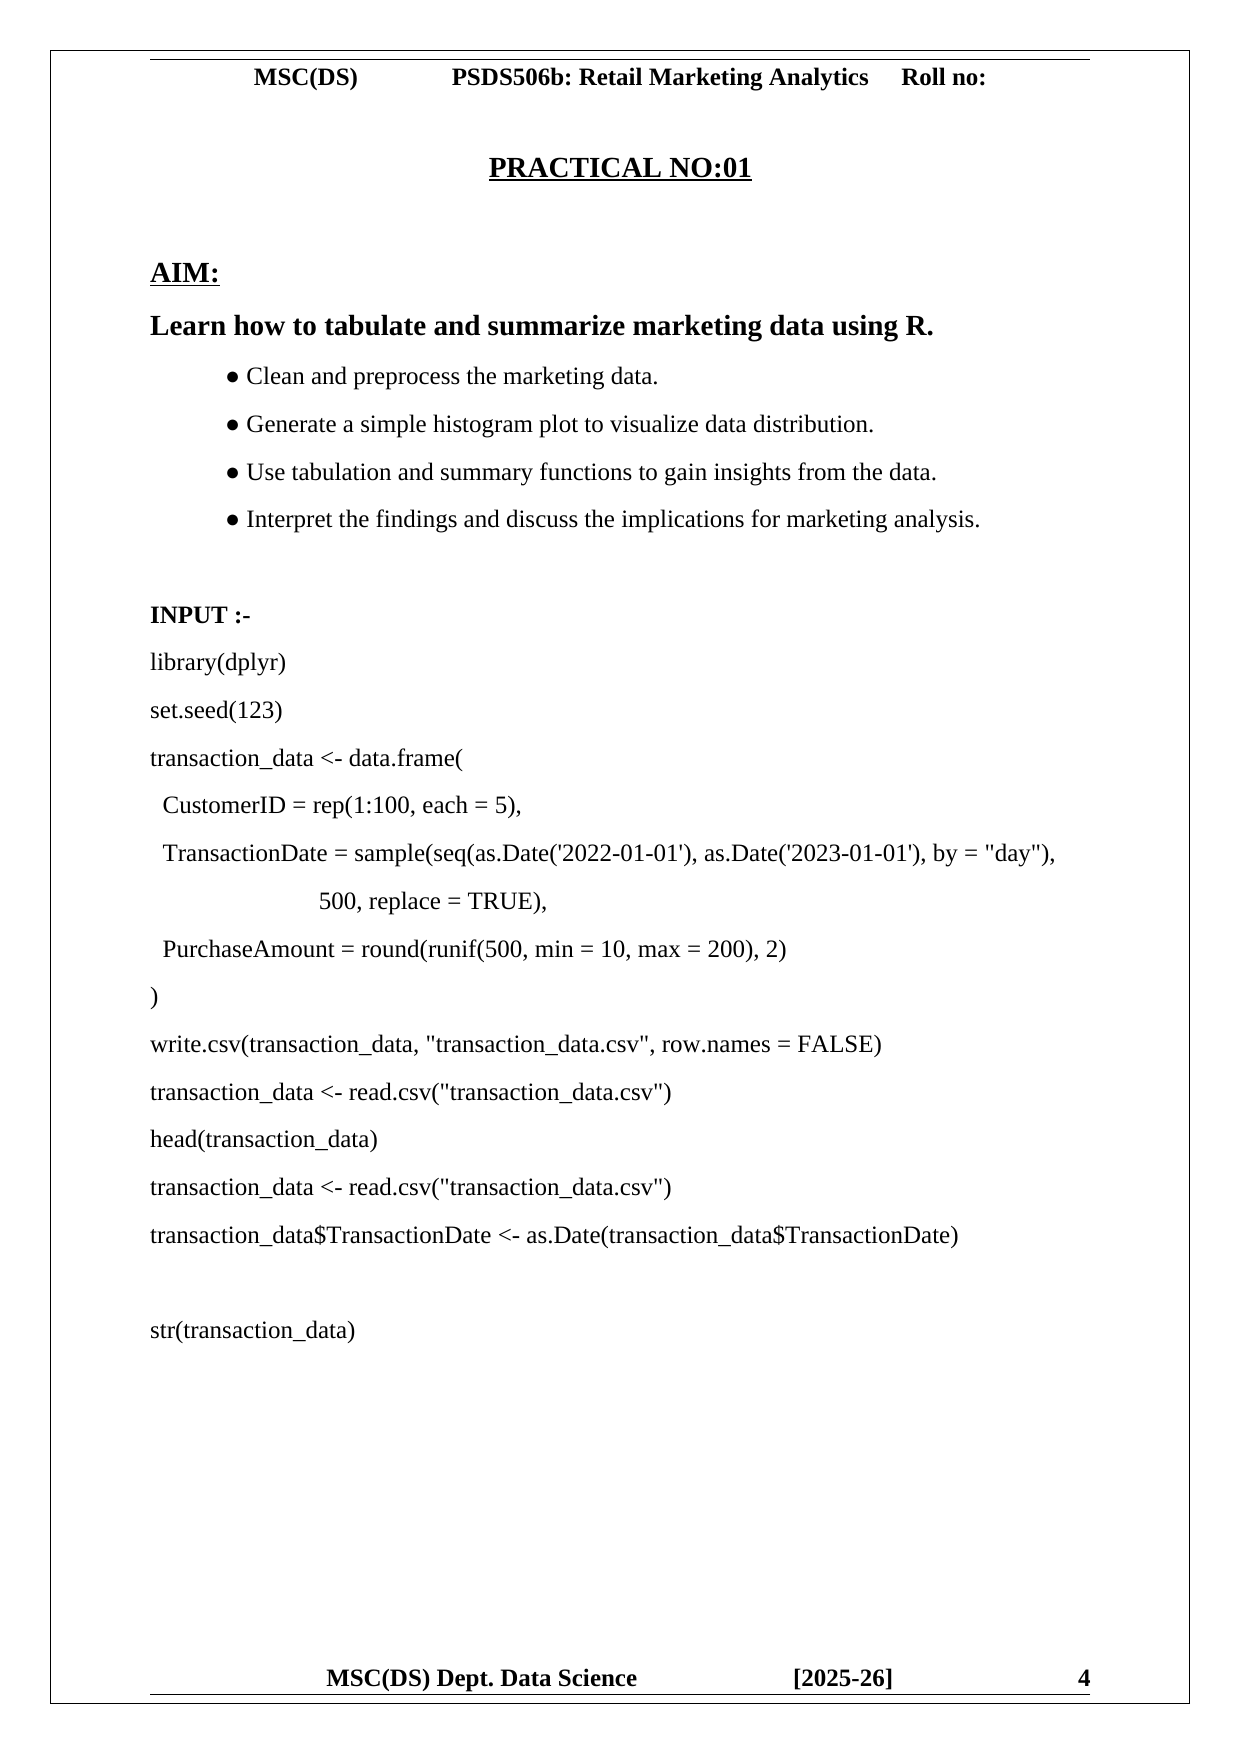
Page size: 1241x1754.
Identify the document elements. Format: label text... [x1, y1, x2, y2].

text transaction_data <- read.csv("transaction_data.csv") [150, 1172, 1090, 1201]
text 500, replace = TRUE), [150, 886, 1090, 915]
text PRACTICAL NO:01 [150, 150, 1090, 183]
text transaction_data$TransactionDate <- as.Date(transaction_data$TransactionDate) [150, 1220, 1090, 1249]
text CustomerID = rep(1:100, each = 5), [150, 791, 1090, 819]
text ● Interpret the findings and discuss the implications for marketing analysis. [225, 504, 1090, 533]
text head(transaction_data) [150, 1124, 1090, 1153]
text ● Generate a simple histogram plot to visualize data distribution. [225, 409, 1090, 438]
text ) [150, 981, 1090, 1010]
text transaction_data <- read.csv("transaction_data.csv") [150, 1077, 1090, 1106]
text INPUT :- [150, 600, 1090, 628]
text library(dplyr) [150, 647, 1090, 676]
text transaction_data <- data.frame( [150, 743, 1090, 772]
text ● Use tabulation and summary functions to gain insights from the data. [225, 457, 1090, 485]
text set.seed(123) [150, 695, 1090, 724]
text ● Clean and preprocess the marketing data. [225, 361, 1090, 390]
text write.csv(transaction_data, "transaction_data.csv", row.names = FALSE) [150, 1029, 1090, 1058]
text AIM: [150, 256, 1090, 289]
text Learn how to tabulate and summarize marketing data using R. [150, 308, 1090, 342]
text TransactionDate = sample(seq(as.Date('2022-01-01'), as.Date('2023-01-01'), by = "day"), [150, 838, 1090, 867]
text PurchaseAmount = round(runif(500, min = 10, max = 200), 2) [150, 934, 1090, 962]
text str(transaction_data) [150, 1315, 1090, 1344]
